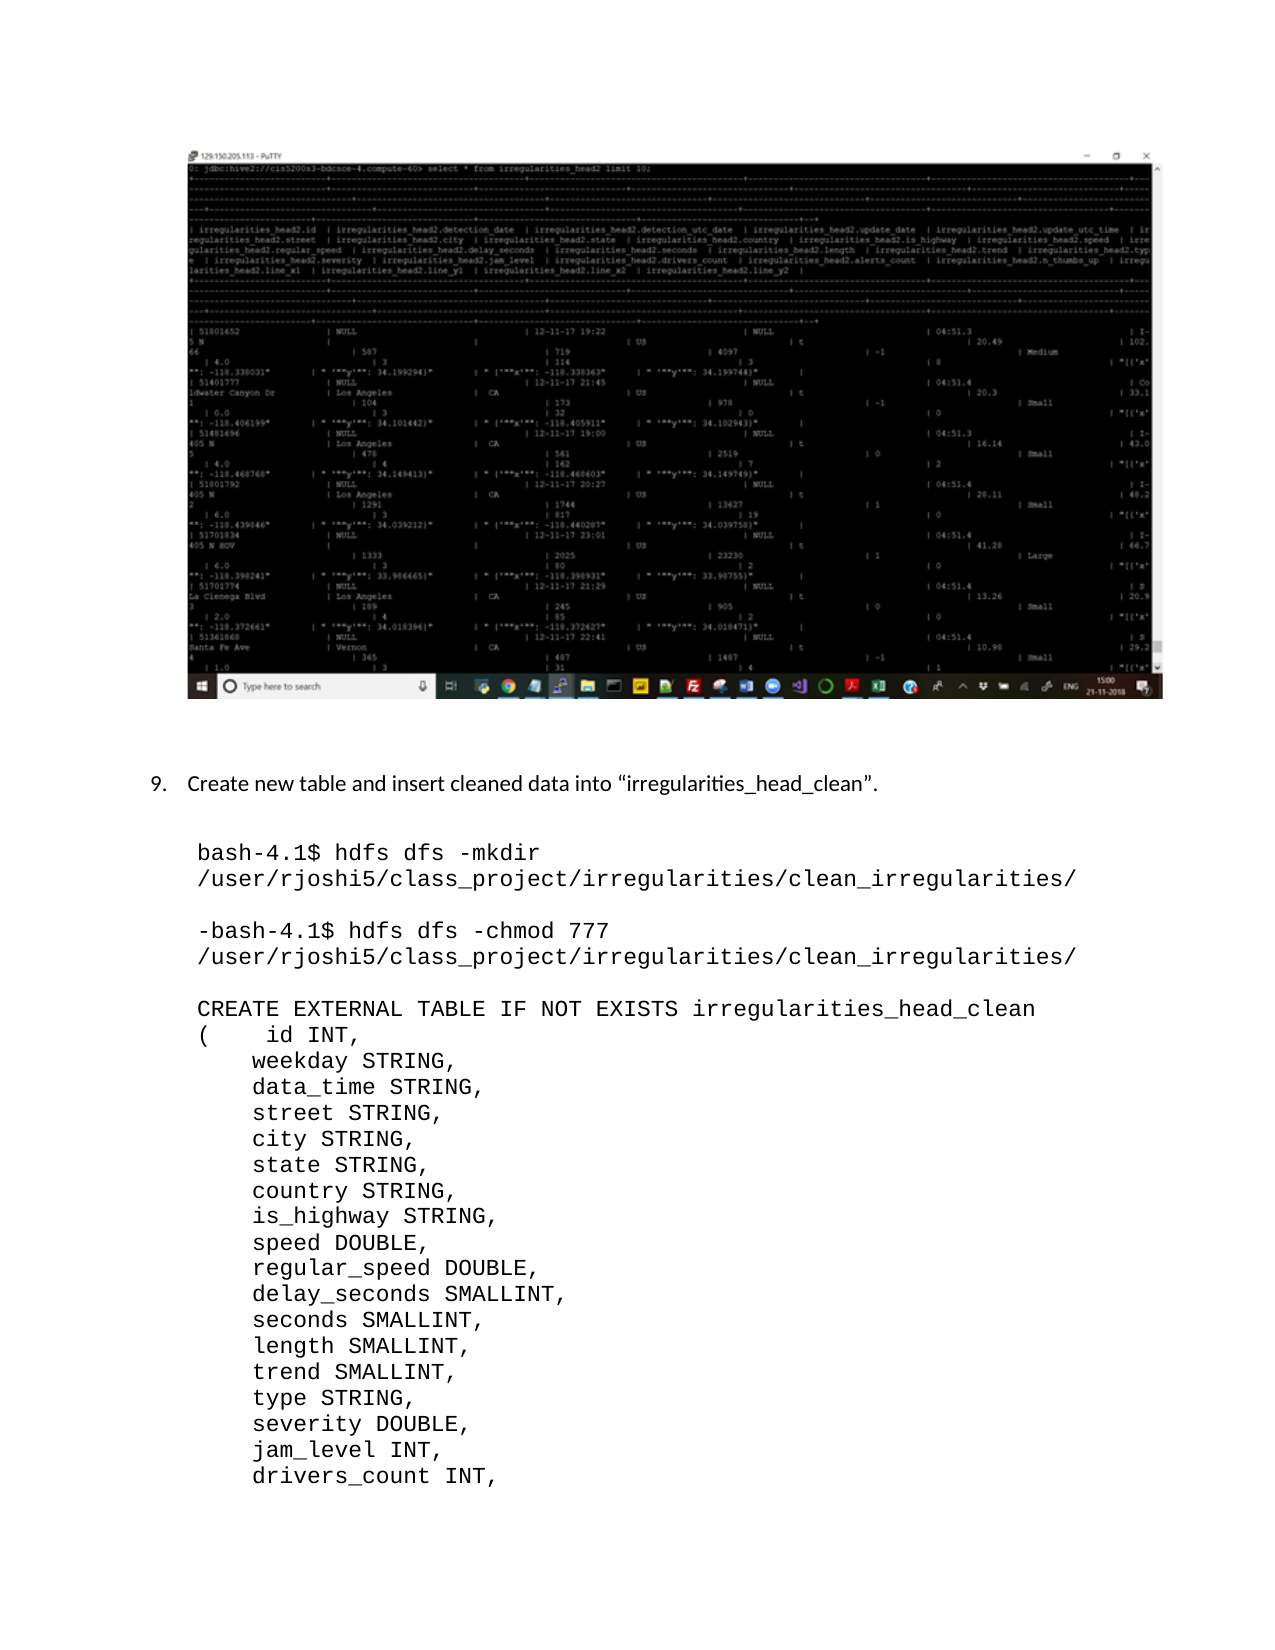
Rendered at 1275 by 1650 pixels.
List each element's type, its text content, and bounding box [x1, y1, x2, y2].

text severity DOUBLE, [197, 1412, 1125, 1438]
text speed DOUBLE, [197, 1231, 1125, 1257]
text country STRING, [197, 1179, 1125, 1205]
text state STRING, [197, 1153, 1125, 1179]
text seconds SMALLINT, [197, 1309, 1125, 1334]
text -bash-4.1$ hdfs dfs -chmod 777 /user/rjoshi5/class_project/irregularities/clean_irregularities/ [197, 919, 1125, 971]
text street STRING, [197, 1101, 1125, 1127]
text bash-4.1$ hdfs dfs -mkdir /user/rjoshi5/class_project/irregularities/clean_irregularities/ [197, 842, 1125, 894]
text delay_seconds SMALLINT, [197, 1283, 1125, 1309]
text CREATE EXTERNAL TABLE IF NOT EXISTS irregularities_head_clean [197, 997, 1125, 1023]
text length SMALLINT, [197, 1334, 1125, 1361]
text weekday STRING, [197, 1049, 1125, 1075]
text is_highway STRING, [197, 1205, 1125, 1231]
text type STRING, [197, 1386, 1125, 1412]
text ( id INT, [197, 1023, 1125, 1049]
text jam_level INT, [197, 1438, 1125, 1464]
list Create new table and insert cleaned data into “irregularities_head_clean”. [150, 769, 1125, 797]
picture [187, 150, 1163, 699]
text trend SMALLINT, [197, 1361, 1125, 1386]
text data_time STRING, [197, 1075, 1125, 1101]
text regular_speed DOUBLE, [197, 1257, 1125, 1283]
text city STRING, [197, 1127, 1125, 1153]
text drivers_count INT, [197, 1464, 1125, 1490]
